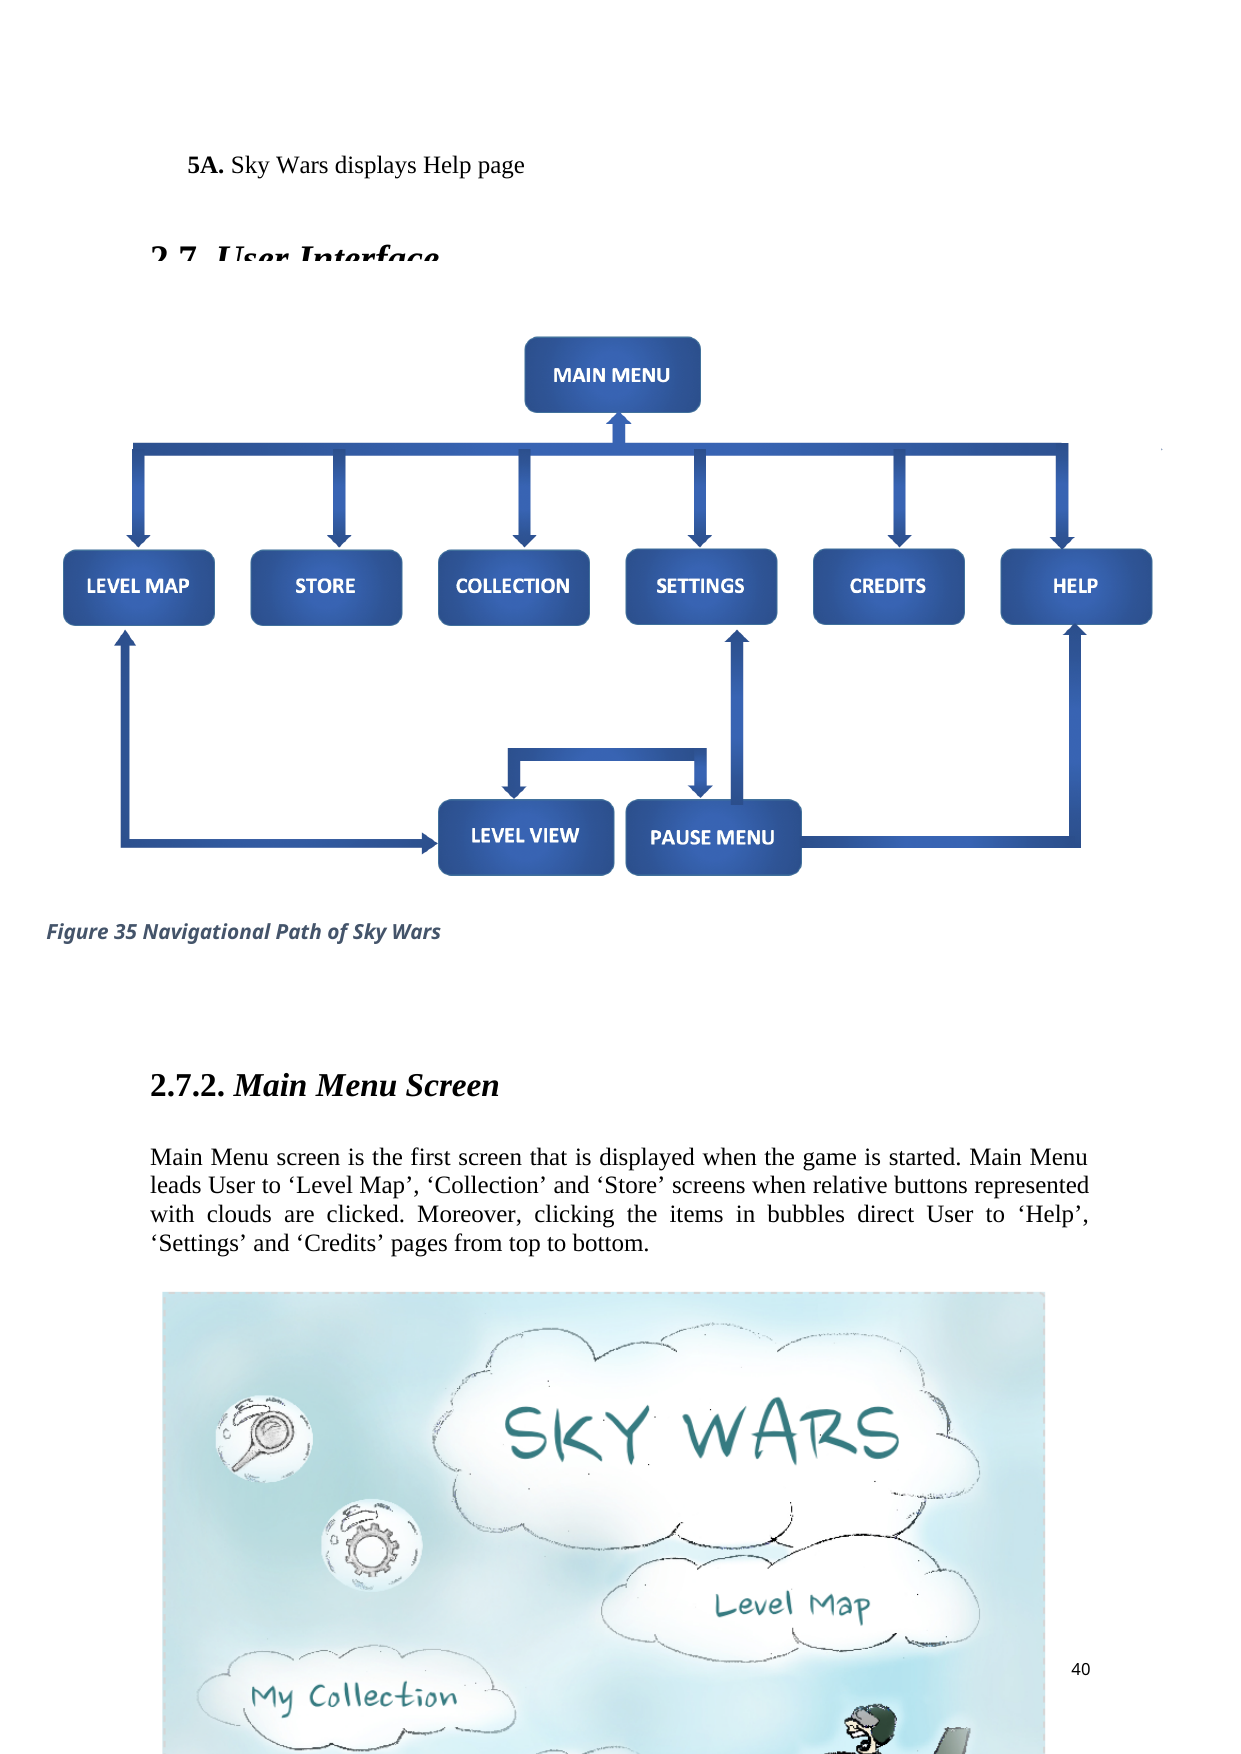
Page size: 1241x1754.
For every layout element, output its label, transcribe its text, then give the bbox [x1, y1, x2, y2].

text 5A. Sky Wars displays Help page [187, 150, 1090, 179]
text Main Menu screen is the first screen that is displayed when the game is started. Main Menu leads User to ‘Level Map’, ‘Collection’ and ‘Store’ screens when relative buttons represented with clouds are clicked. Moreover, clicking the items in bubbles direct User to ‘Help’, ‘Settings’ and ‘Credits’ pages from top to bottom. [150, 1142, 1090, 1257]
text 2.7.2. Main Menu Screen [150, 1065, 1090, 1103]
picture [140, 1275, 1058, 1754]
text 2.7. User Interface [150, 236, 1090, 261]
picture [46, 261, 1190, 891]
